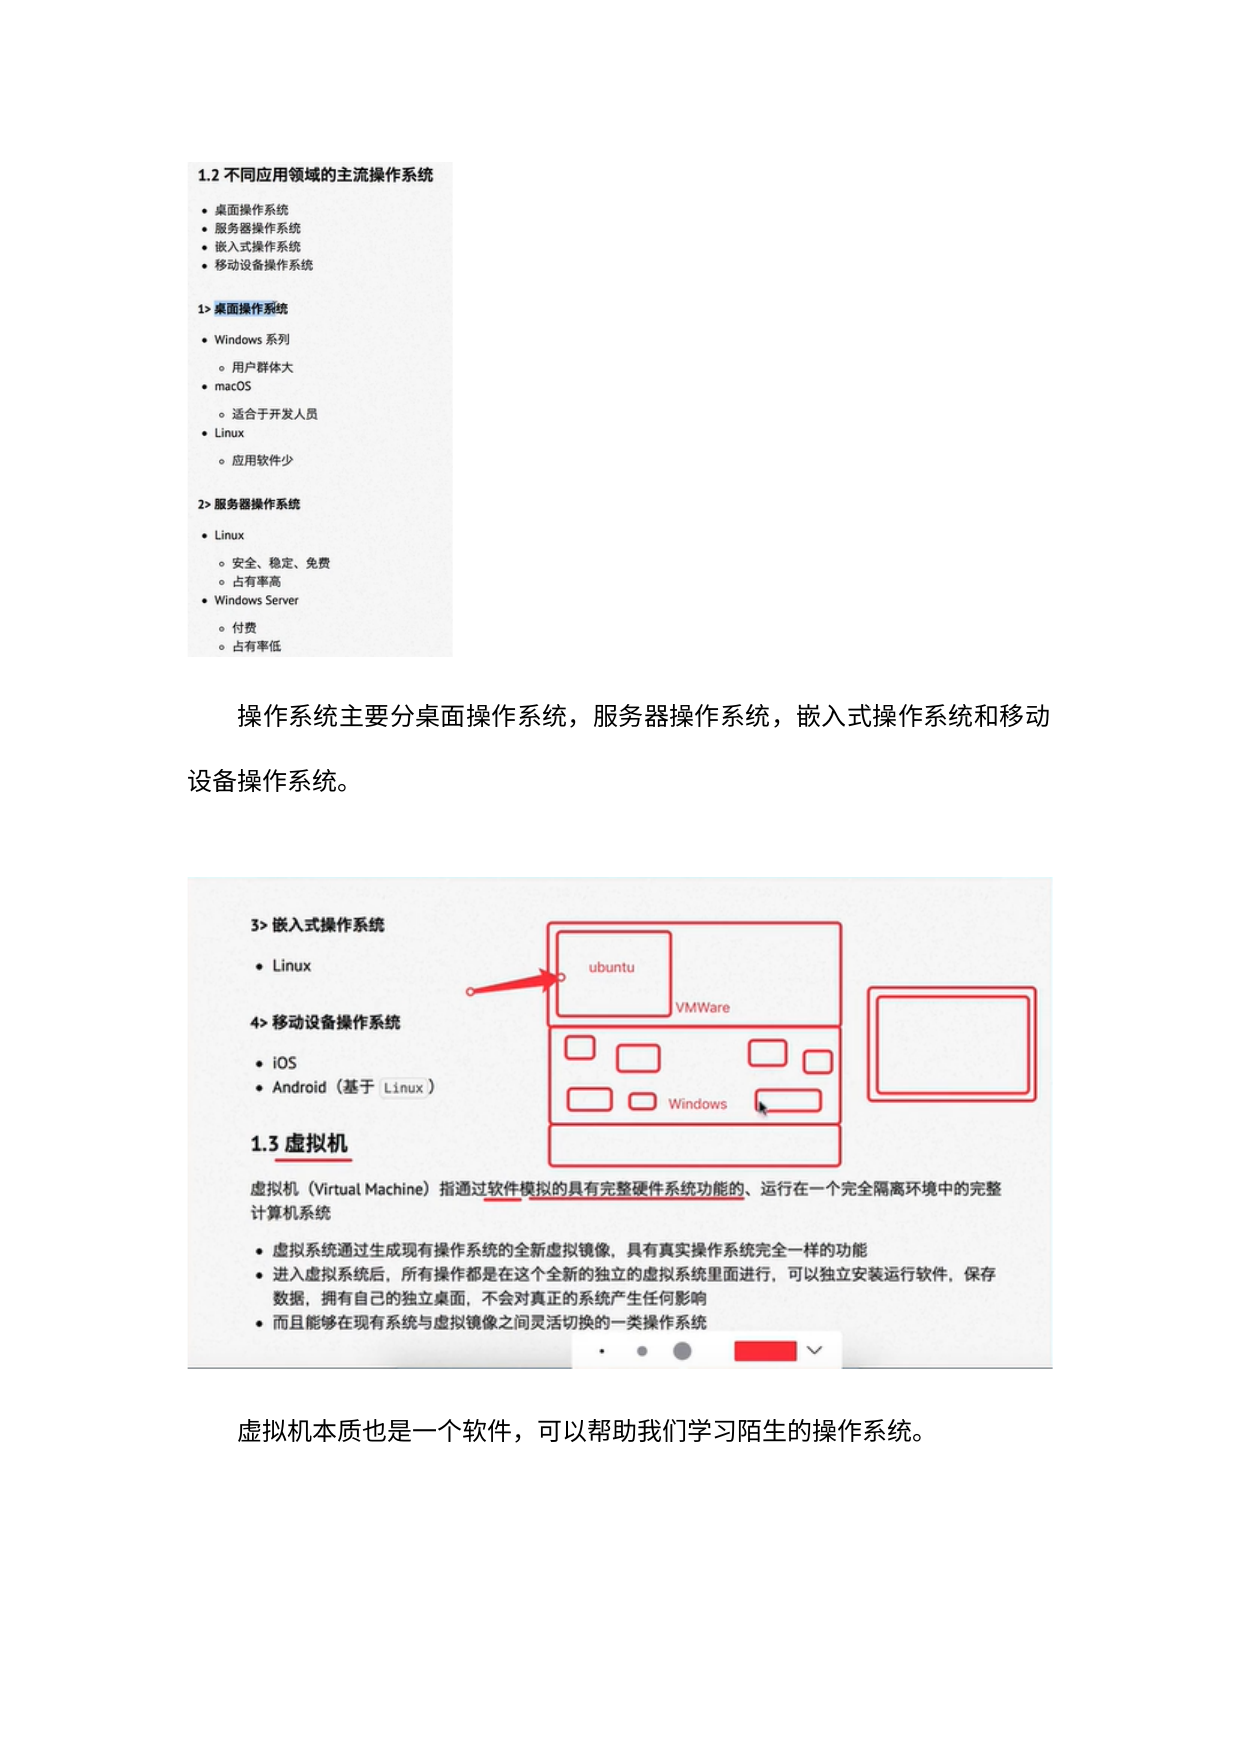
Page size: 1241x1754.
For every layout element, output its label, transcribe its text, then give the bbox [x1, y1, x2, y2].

text 虚拟机本质也是一个软件，可以帮助我们学习陌生的操作系统。 [187, 1397, 1053, 1462]
text 操作系统主要分桌面操作系统，服务器操作系统，嵌入式操作系统和移动设备操作系统。 [187, 682, 1053, 812]
picture [187, 162, 453, 657]
picture [187, 877, 1053, 1369]
